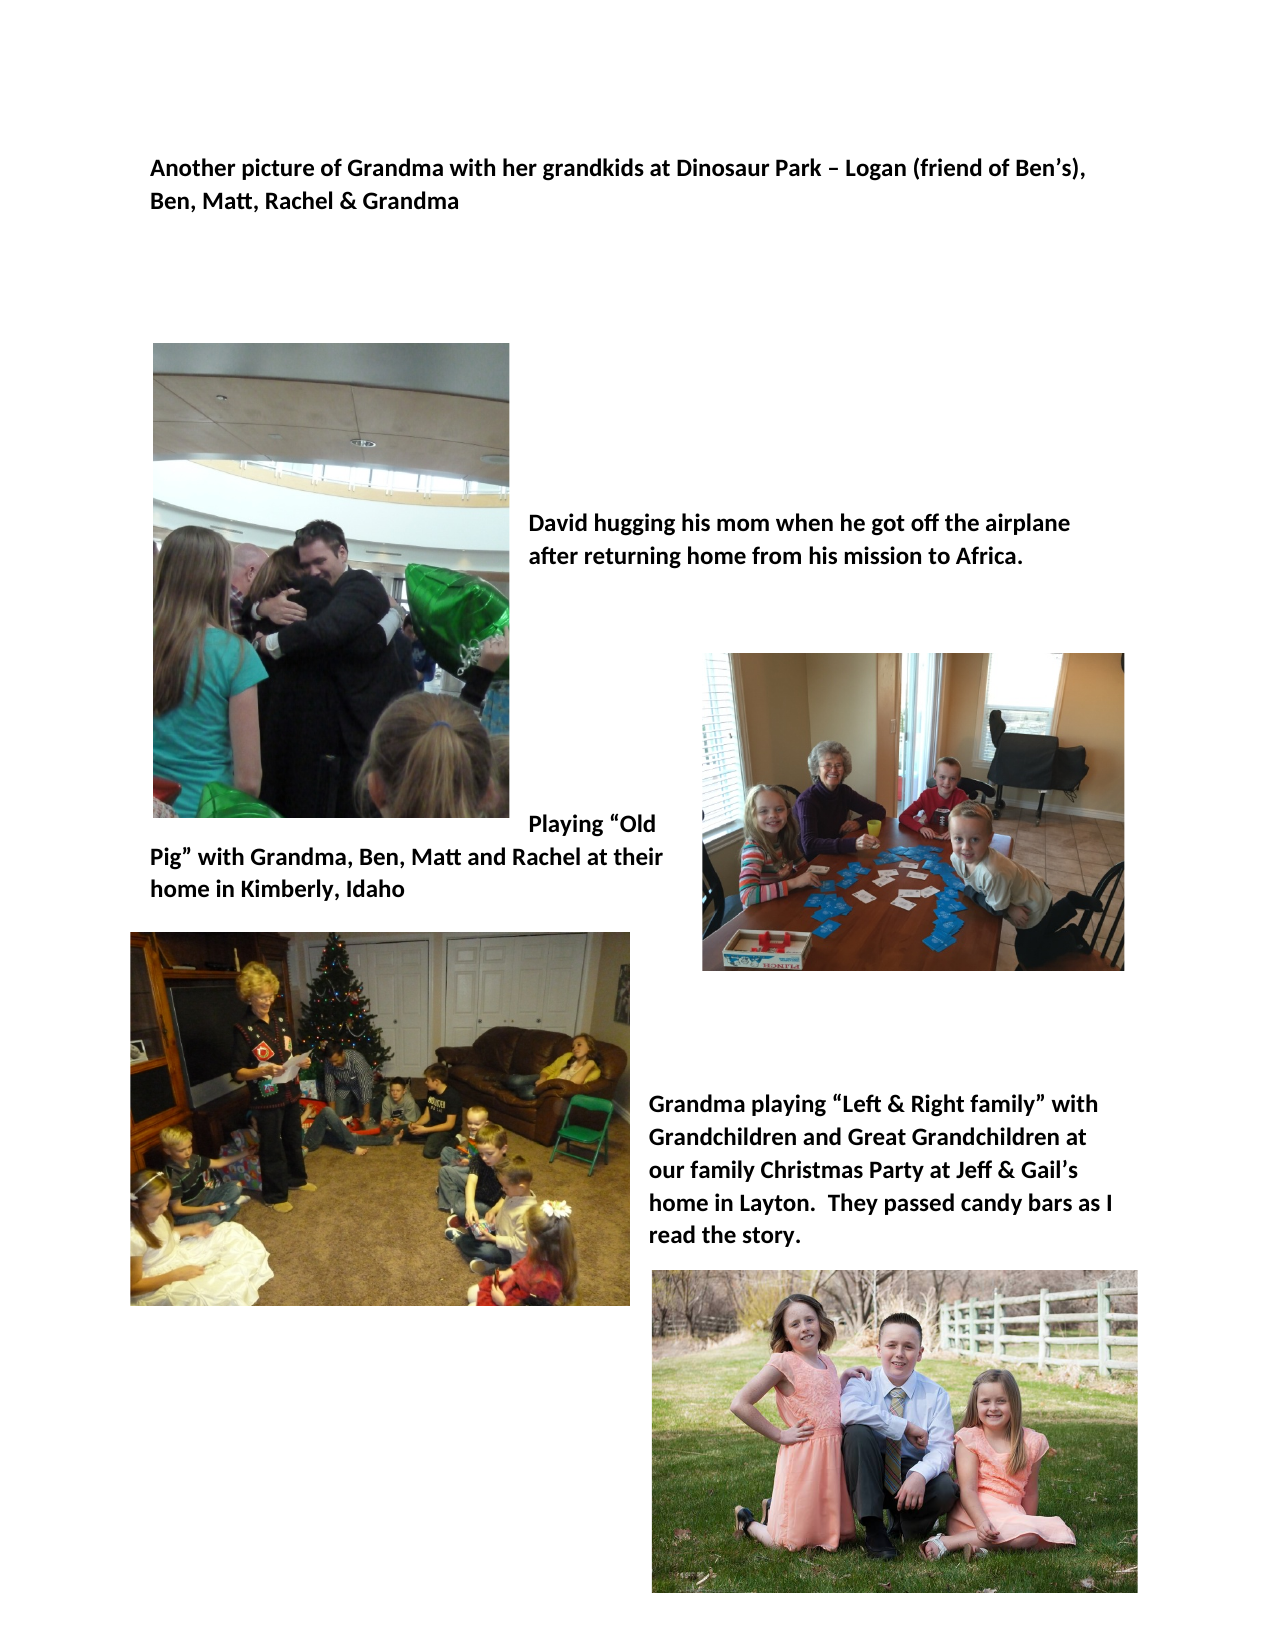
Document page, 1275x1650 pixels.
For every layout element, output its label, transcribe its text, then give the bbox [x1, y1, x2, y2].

text Another picture of Grandma with her grandkids at Dinosaur Park – Logan (friend of Ben’s), Ben, Matt, Rachel & Grandma [150, 150, 1125, 216]
text David hugging his mom when he got off the airplane after returning home from his mission to Africa. [510, 505, 1125, 570]
picture [651, 1270, 1138, 1593]
text Grandma playing “Left & Right family” with Grandchildren and Great Grandchildren at our family Christmas Party at Jeff & Gail’s home in Layton. They passed candy bars as I read the story. [630, 1086, 1125, 1250]
text Playing “Old Pig” with Grandma, Ben, Matt and Rachel at their home in Kimberly, Idaho [150, 806, 702, 904]
picture [130, 932, 630, 1304]
picture [702, 653, 1124, 969]
picture [153, 343, 510, 816]
